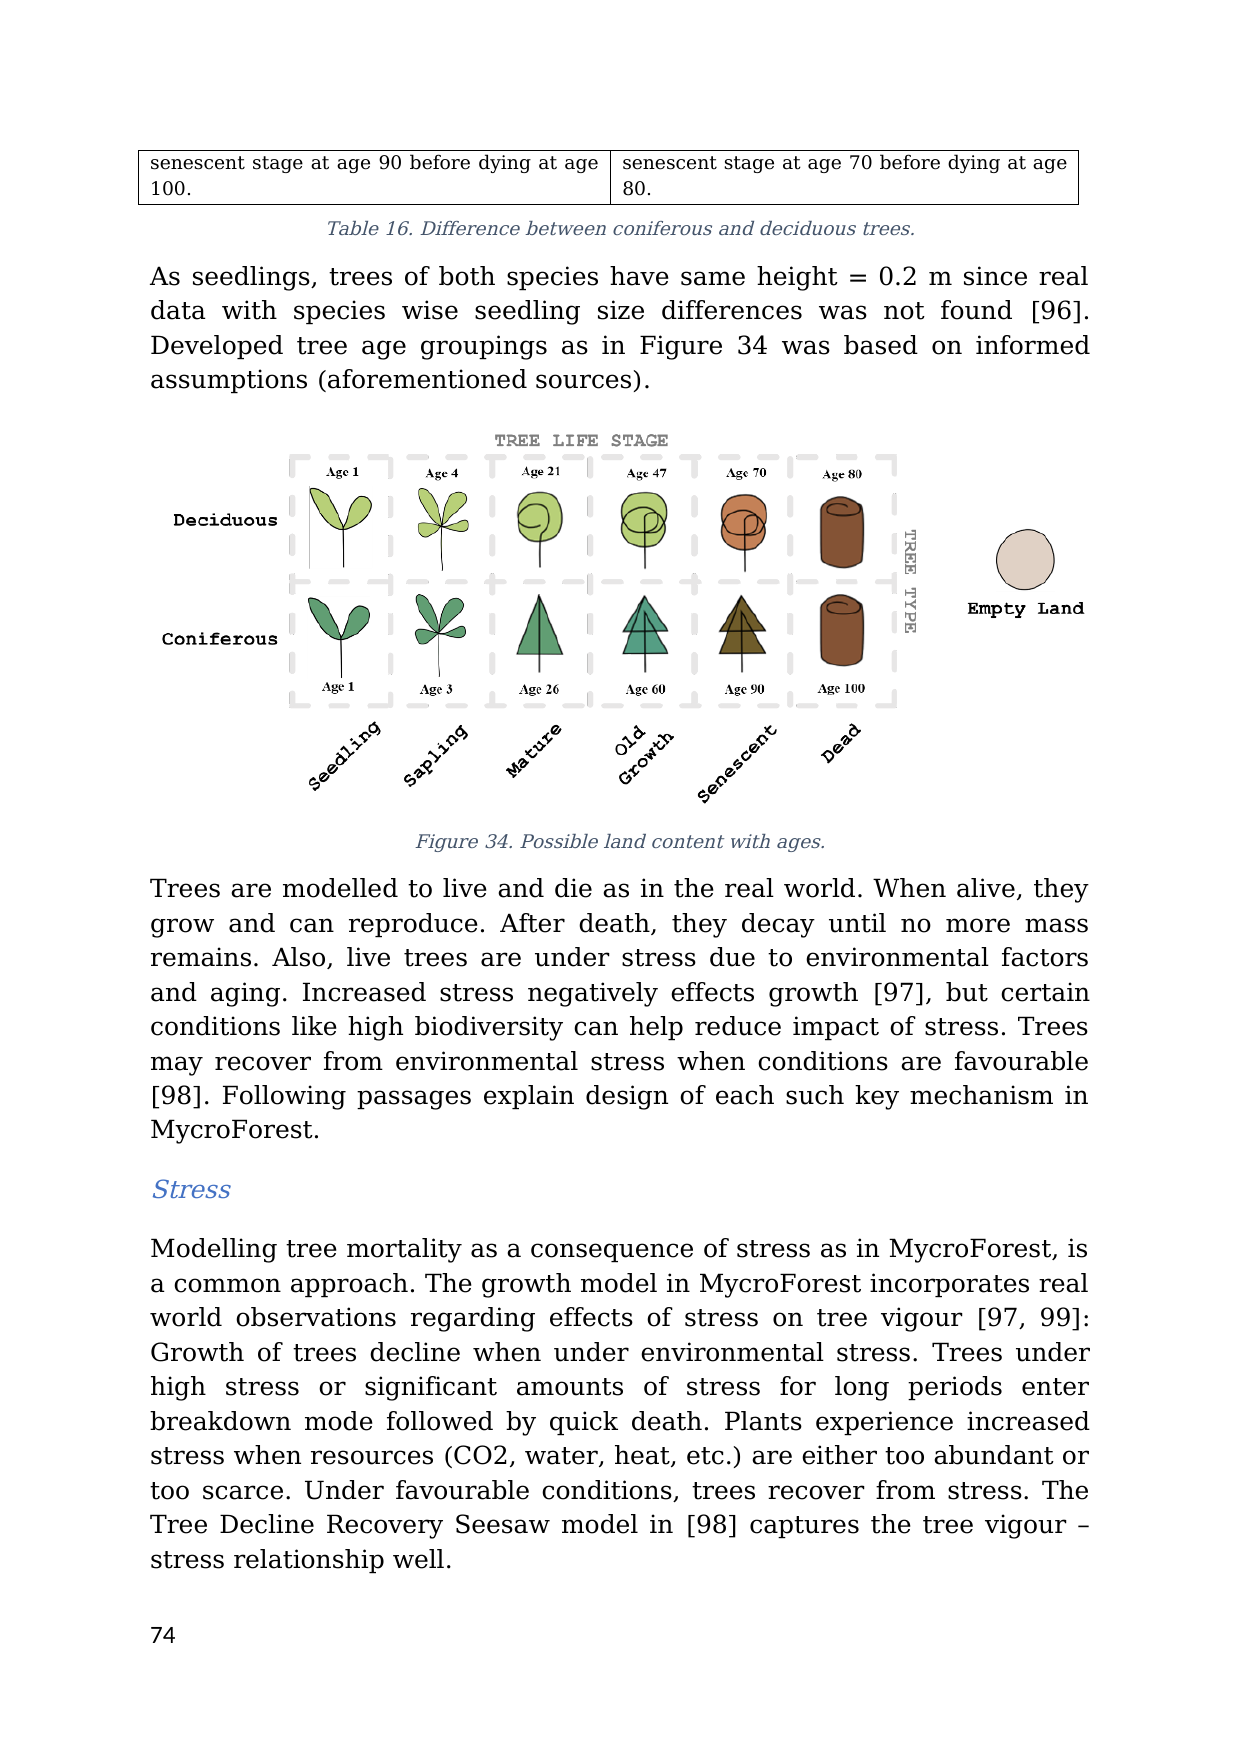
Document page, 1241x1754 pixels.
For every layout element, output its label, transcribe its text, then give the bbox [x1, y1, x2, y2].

text Modelling tree mortality as a consequence of stress as in MycroForest, is a common approach. The growth model in MycroForest incorporates real world observations regarding effects of stress on tree vigour [97, 99]: Growth of trees decline when under environmental stress. Trees under high stress or significant amounts of stress for long periods enter breakdown mode followed by quick death. Plants experience increased stress when resources (CO2, water, heat, etc.) are either too abundant or too scarce. Under favourable conditions, trees recover from stress. The Tree Decline Recovery Seesaw model in [98] captures the tree vigour – stress relationship well. [150, 1233, 1090, 1573]
text Table 16. Difference between coniferous and deciduous trees. [150, 217, 1090, 240]
text Stress [150, 1174, 1090, 1204]
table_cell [611, 151, 1078, 204]
text As seedlings, trees of both species have same height = 0.2 m since real data with species wise seedling size differences was not found [96]. Developed tree age groupings as in Figure 34 was based on informed assumptions (aforementioned sources). [150, 261, 1090, 394]
picture [150, 423, 1095, 825]
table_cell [139, 151, 610, 204]
text Figure 34. Possible land content with ages. [150, 829, 1090, 852]
text Trees are modelled to live and die as in the real world. When alive, they grow and can reproduce. After death, they decay until no more mass remains. Also, live trees are under stress due to environmental factors and aging. Increased stress negatively effects growth [97], but certain conditions like high biodiversity can help reduce impact of stress. Trees may recover from environmental stress when conditions are favourable [98]. Following passages explain design of each such key mechanism in MycroForest. [150, 873, 1090, 1144]
